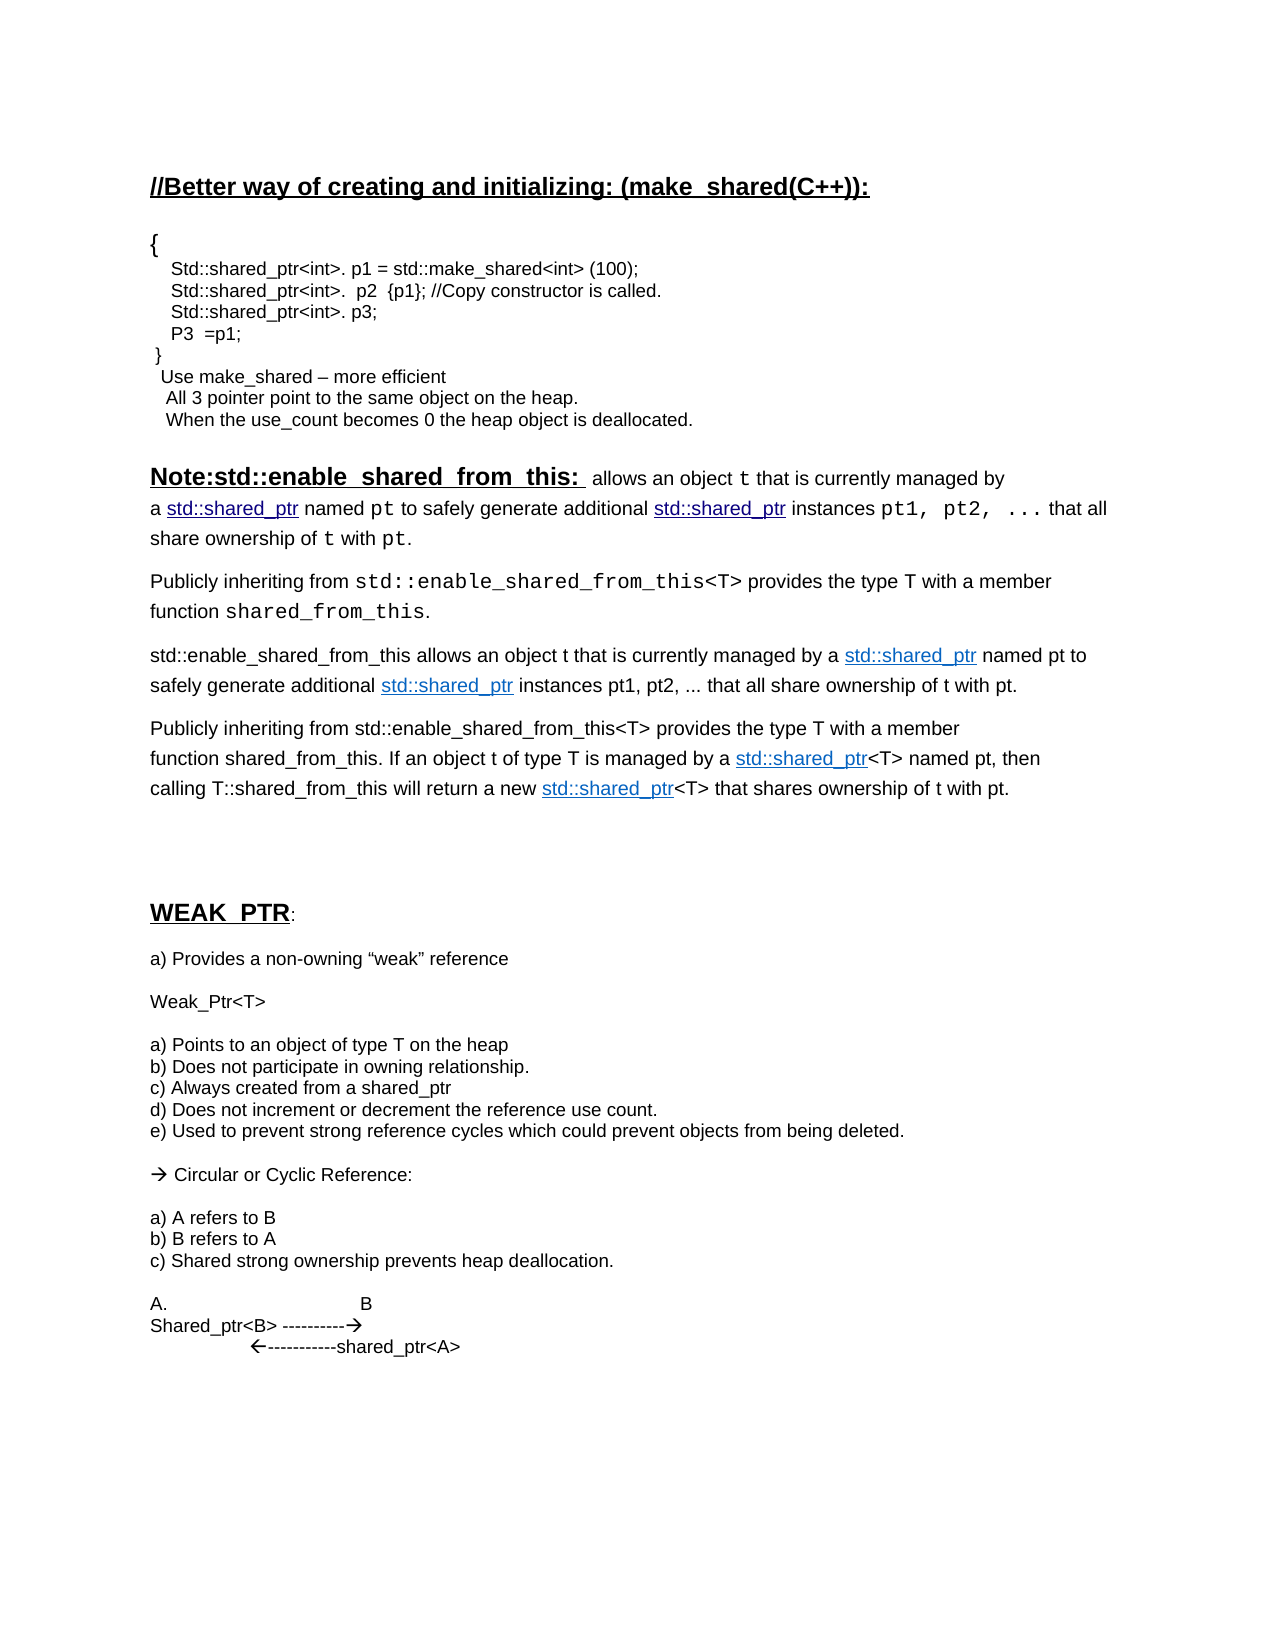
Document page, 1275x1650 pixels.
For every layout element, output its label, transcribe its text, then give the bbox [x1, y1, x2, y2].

text Circular or Cyclic Reference: [150, 1163, 1125, 1185]
text -----------shared_ptr<A> [150, 1336, 1125, 1358]
text c) Always created from a shared_ptr [150, 1077, 1125, 1099]
text a) Points to an object of type T on the heap [150, 1034, 1125, 1056]
text std::enable_shared_from_this allows an object t that is currently managed by a std::shared_ptr named pt to safely generate additional std::shared_ptr instances pt1, pt2, ... that all share ownership of t with pt. [150, 637, 1125, 697]
text //Better way of creating and initializing: (make_shared(C++)): [150, 172, 1125, 200]
text Note:std::enable_shared_from_this: allows an object t that is currently managed by a std::shared_ptr named pt to safely generate additional std::shared_ptr instances pt1, pt2, ... that all share ownership of t with pt. [150, 462, 1125, 552]
text { [150, 229, 1125, 258]
text Std::shared_ptr<int>. p1 = std::make_shared<int> (100); [150, 258, 1125, 279]
text b) B refers to A [150, 1228, 1125, 1250]
text Weak_Ptr<T> [150, 991, 1125, 1012]
text Publicly inheriting from std::enable_shared_from_this<T> provides the type T with a member function shared_from_this. [150, 564, 1125, 624]
text A. B [150, 1293, 1125, 1314]
text a) Provides a non-owning “weak” reference [150, 948, 1125, 969]
text c) Shared strong ownership prevents heap deallocation. [150, 1250, 1125, 1271]
text e) Used to prevent strong reference cycles which could prevent objects from being deleted. [150, 1120, 1125, 1142]
text Shared_ptr<B> ---------- [150, 1314, 1125, 1336]
text WEAK_PTR: [150, 897, 1125, 926]
text b) Does not participate in owning relationship. [150, 1056, 1125, 1077]
text Publicly inheriting from std::enable_shared_from_this<T> provides the type T with a member function shared_from_this. If an object t of type T is managed by a std::shared_ptr<T> named pt, then calling T::shared_from_this will return a new std::shared_ptr<T> that shares ownership of t with pt. [150, 709, 1125, 799]
text a) A refers to B [150, 1207, 1125, 1228]
text d) Does not increment or decrement the reference use count. [150, 1099, 1125, 1120]
text P3 =p1; [150, 322, 1125, 344]
text All 3 pointer point to the same object on the heap. [150, 387, 1125, 409]
text } [150, 344, 1125, 366]
text Std::shared_ptr<int>. p2 {p1}; //Copy constructor is called. [150, 279, 1125, 301]
text When the use_count becomes 0 the heap object is deallocated. [150, 409, 1125, 430]
text Std::shared_ptr<int>. p3; [150, 301, 1125, 322]
text Use make_shared – more efficient [150, 366, 1125, 387]
